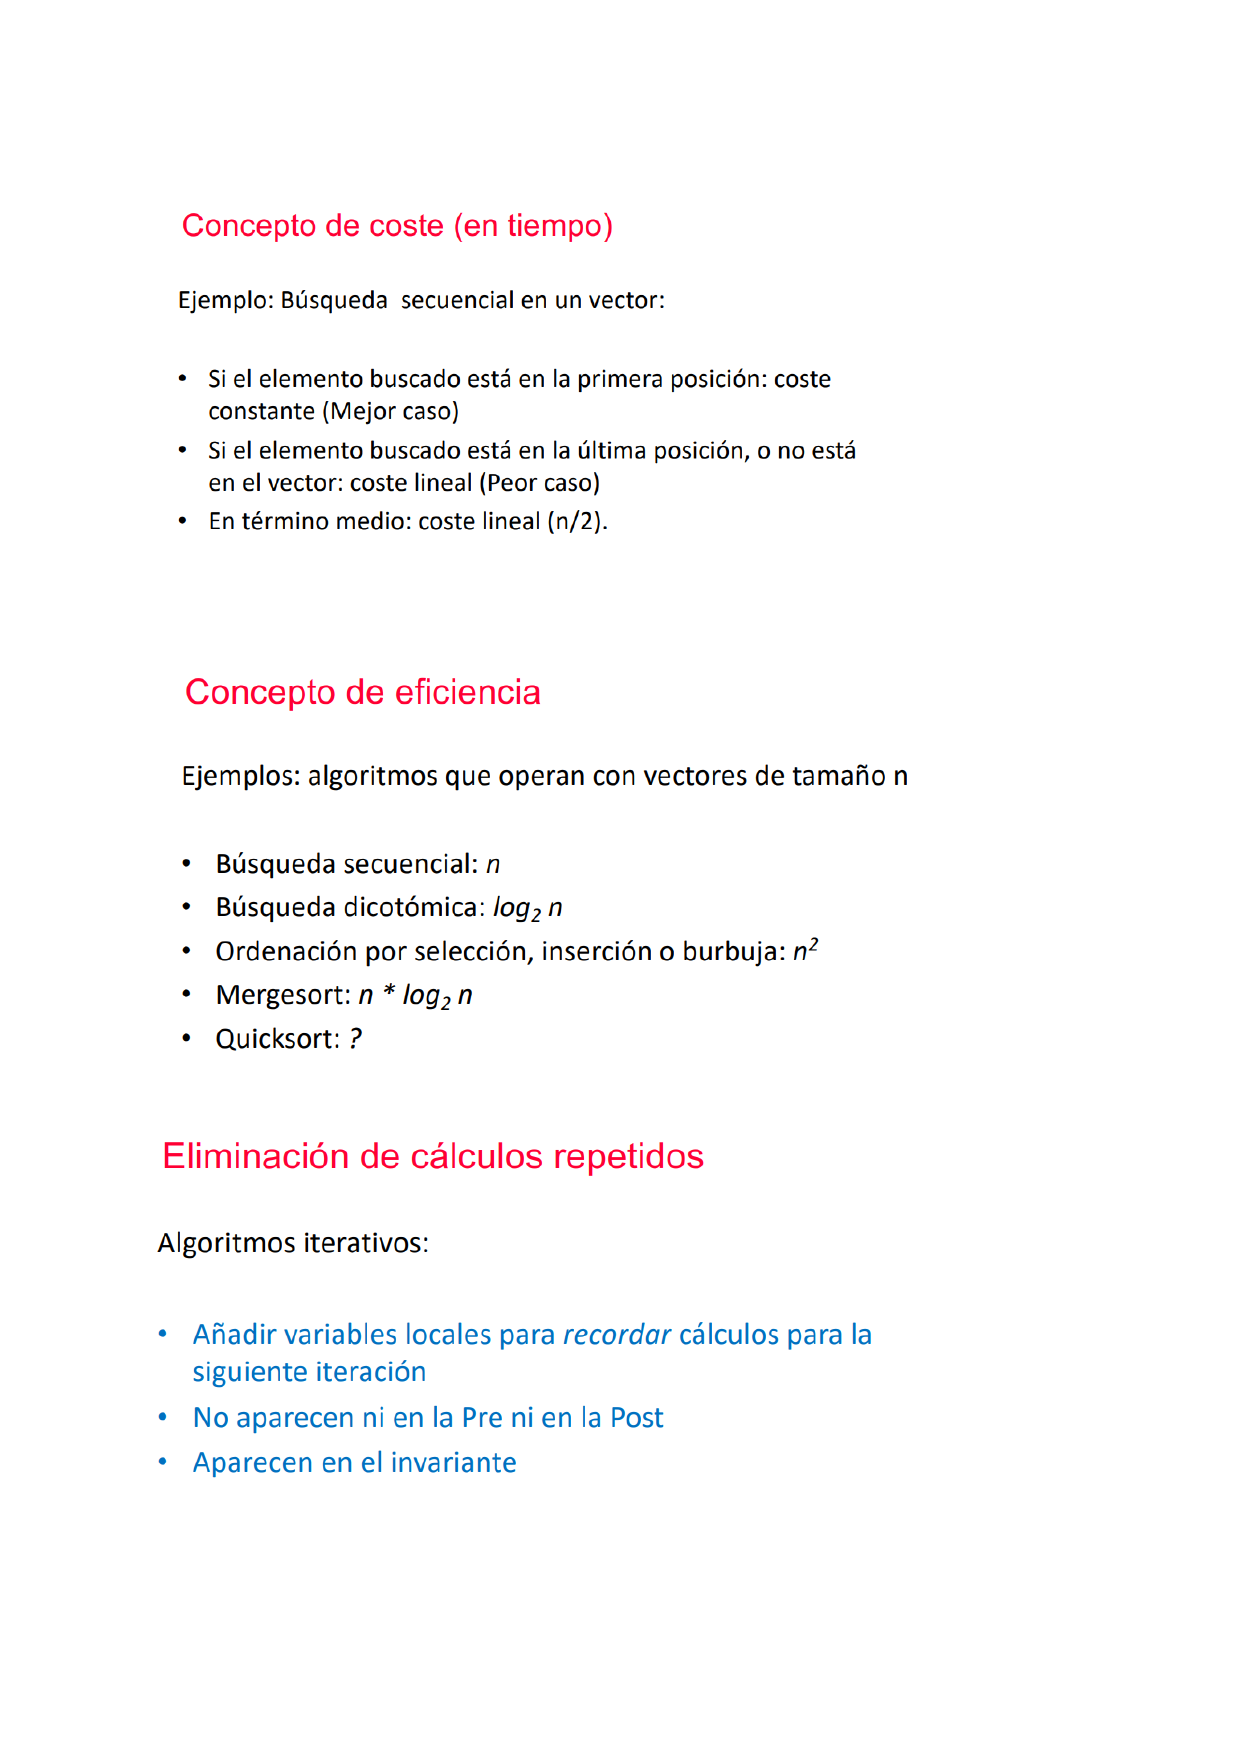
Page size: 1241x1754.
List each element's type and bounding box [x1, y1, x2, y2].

picture [150, 1123, 901, 1505]
picture [150, 196, 901, 594]
picture [150, 659, 991, 1105]
